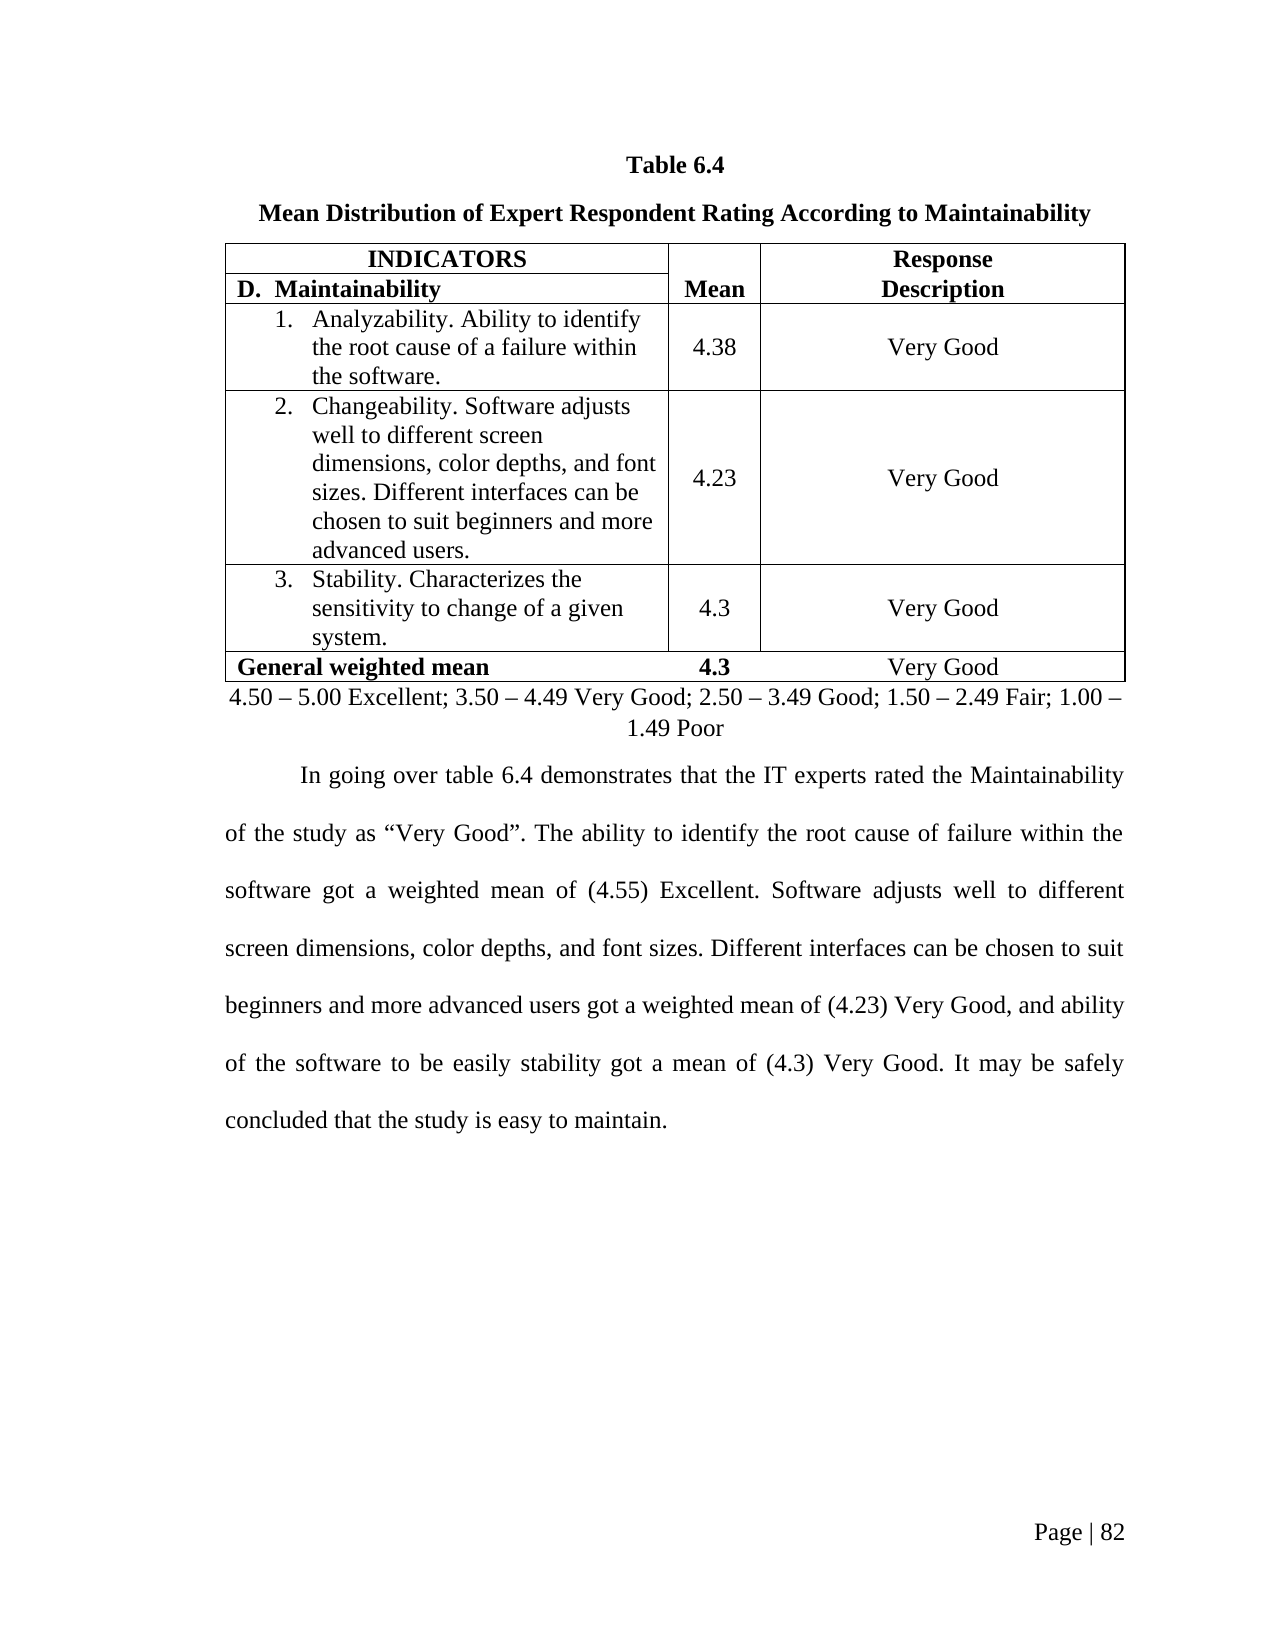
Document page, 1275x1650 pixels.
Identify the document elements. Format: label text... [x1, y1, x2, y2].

table_header [669, 244, 760, 273]
text In going over table 6.4 demonstrates that the IT experts rated the Maintainability of the study as “Very Good”. The ability to identify the root cause of failure within the software got a weighted mean of (4.55) Excellent. Software adjusts well to different screen dimensions, color depths, and font sizes. Different interfaces can be chosen to suit beginners and more advanced users got a weighted mean of (4.23) Very Good, and ability of the software to be easily stability got a mean of (4.3) Very Good. It may be safely concluded that the study is easy to maintain. [225, 760, 1125, 1134]
table_cell Analyzability. Ability to identify the root cause of a failure within the software. [226, 304, 668, 390]
table_cell Mean [669, 273, 760, 303]
table_cell Very Good [761, 652, 1124, 681]
text Table 6.4 [225, 150, 1125, 179]
table_cell 4.3 [669, 565, 760, 651]
text Mean Distribution of Expert Respondent Rating According to Maintainability [225, 198, 1125, 226]
table_cell Very Good [761, 565, 1124, 651]
table_cell Maintainability [226, 274, 668, 303]
table_cell 4.38 [669, 304, 760, 390]
table_cell General weighted mean [226, 652, 668, 681]
table_cell Description [761, 273, 1124, 303]
table_cell 4.23 [669, 391, 760, 563]
table_cell Changeability. Software adjusts well to different screen dimensions, color depths, and font sizes. Different interfaces can be chosen to suit beginners and more advanced users. [226, 391, 668, 563]
table_header Response [761, 244, 1124, 273]
table_header INDICATORS [226, 244, 668, 273]
table_cell Very Good [761, 304, 1124, 390]
table_cell 4.3 [669, 652, 761, 681]
table_cell Stability. Characterizes the sensitivity to change of a given system. [226, 565, 668, 651]
text 4.50 – 5.00 Excellent; 3.50 – 4.49 Very Good; 2.50 – 3.49 Good; 1.50 – 2.49 Fair; 1.00 – 1.49 Poor [225, 682, 1125, 741]
table_cell Very Good [761, 391, 1124, 563]
